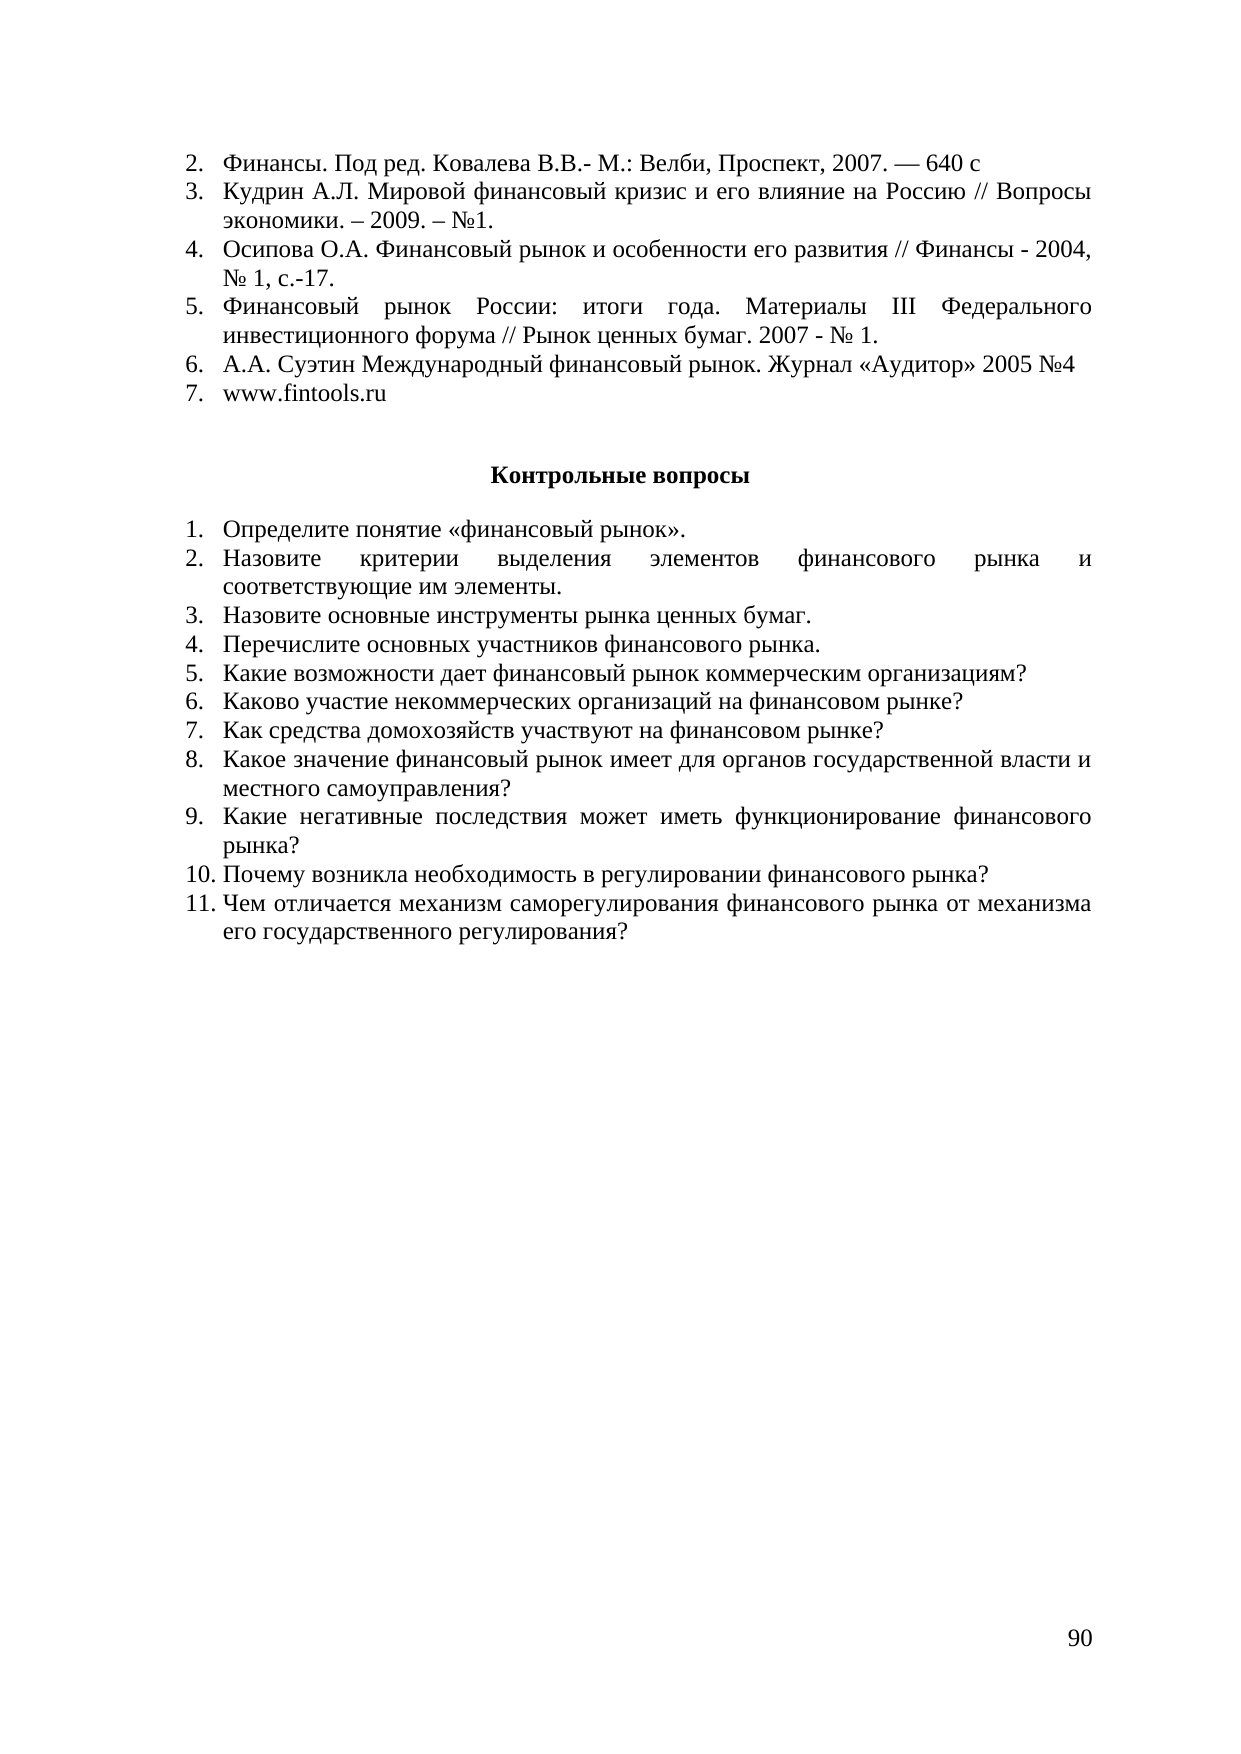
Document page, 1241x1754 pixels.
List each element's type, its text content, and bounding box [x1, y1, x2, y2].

list Какие негативные последствия может иметь функционирование финансового рынка? [185, 801, 1092, 859]
list Осипова О.А. Финансовый рынок и особенности его развития // Финансы - 2004, № 1, с.-17. [185, 234, 1092, 291]
text Контрольные вопросы [148, 460, 1092, 489]
list Назовите критерии выделения элементов финансового рынка и соответствующие им элементы. [185, 543, 1092, 600]
list Как средства домохозяйств участвуют на финансовом рынке? [185, 715, 1092, 744]
list Перечислите основных участников финансового рынка. [185, 629, 1092, 658]
list www.fintools.ru [185, 378, 1092, 406]
list Почему возникла необходимость в регулировании финансового рынка? [185, 859, 1092, 888]
list Чем отличается механизм саморегулирования финансового рынка от механизма его государственного регулирования? [185, 888, 1092, 945]
list Каково участие некоммерческих организаций на финансовом рынке? [185, 686, 1092, 715]
list Какие возможности дает финансовый рынок коммерческим организациям? [185, 658, 1092, 686]
list Какое значение финансовый рынок имеет для органов государственной власти и местного самоуправления? [185, 744, 1092, 801]
list Определите понятие «финансовый рынок». [185, 514, 1092, 543]
list Финансы. Под ред. Ковалева В.В.- М.: Велби, Проспект, 2007. — 640 с [185, 148, 1092, 176]
list Кудрин А.Л. Мировой финансовый кризис и его влияние на Россию // Вопросы экономики. – 2009. – №1. [185, 176, 1092, 234]
list А.А. Суэтин Международный финансовый рынок. Журнал «Аудитор» 2005 №4 [185, 349, 1092, 378]
list Назовите основные инструменты рынка ценных бумаг. [185, 600, 1092, 629]
list Финансовый рынок России: итоги года. Материалы III Федерального инвестиционного форума // Рынок ценных бумаг. 2007 - № 1. [185, 291, 1092, 349]
